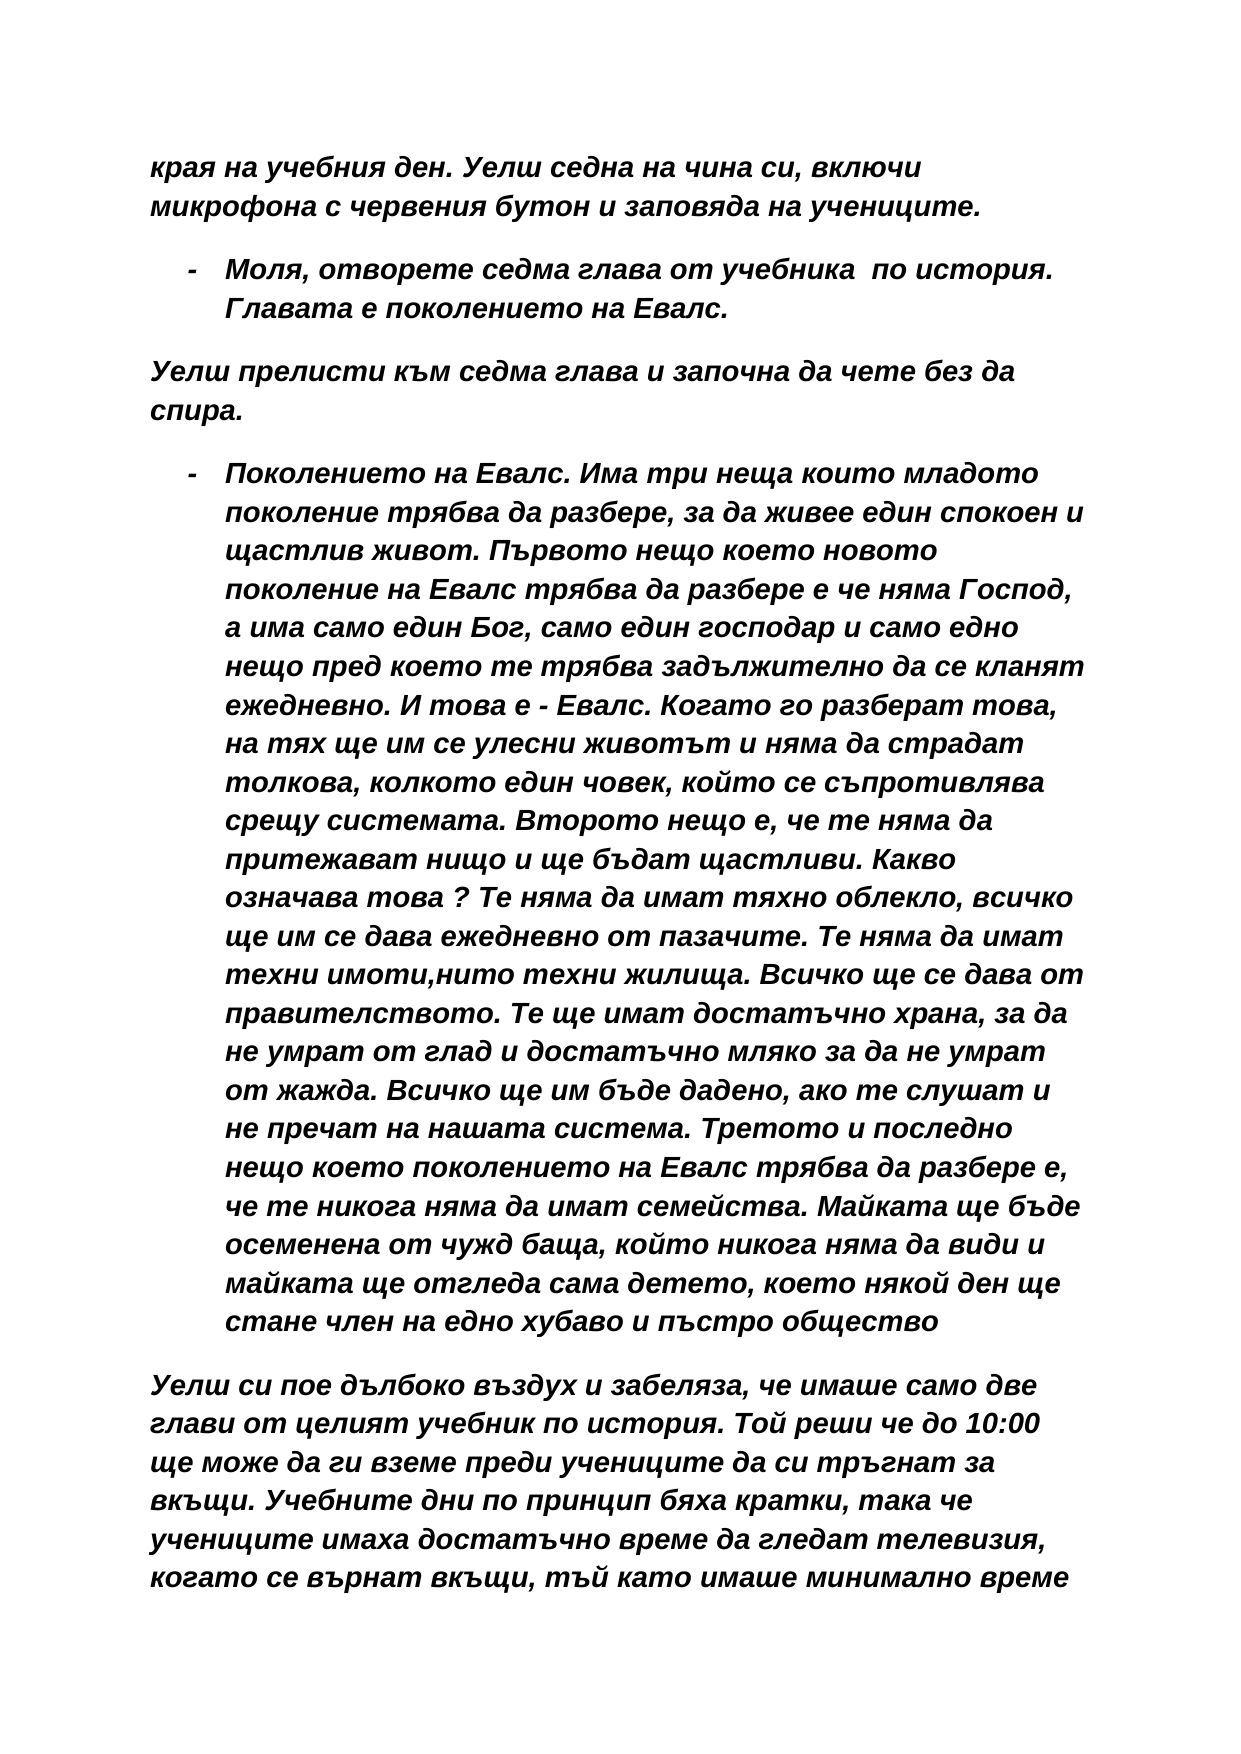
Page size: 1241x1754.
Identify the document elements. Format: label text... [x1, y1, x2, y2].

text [150, 150, 1090, 222]
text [150, 1368, 1090, 1594]
text Уелш прелисти към седма глава и започна да чете без да спира. [150, 354, 1090, 426]
list Моля, отворете седма глава от учебника по история. Главата е поколението на Евалс. [187, 252, 1090, 324]
list Поколението на Евалс. Има три неща които младото поколение трябва да разбере, за да живее един спокоен и щастлив живот. Първото нещо което новото поколение на Евалс трябва да разбере е че няма Господ, а има само един Бог, само един господар и само едно нещо пред което те трябва задължително да се кланят ежедневно. И това е - Евалс. Когато го разберат това, на тях ще им се улесни животът и няма да страдат толкова, колкото един човек, който се съпротивлява срещу системата. Второто нещо е, че те няма да притежават нищо и ще бъдат щастливи. Какво означава това ? Те няма да имат тяхно облекло, всичко ще им се дава ежедневно от пазачите. Те няма да имат техни имоти,нито техни жилища. Всичко ще се дава от правителството. Те ще имат достатъчно храна, за да не умрат от глад и достатъчно мляко за да не умрат от жажда. Всичко ще им бъде дадено, ако те слушат и не пречат на нашата система. Третото и последно нещо което поколението на Евалс трябва да разбере е, че те никога няма да имат семейства. Майката ще бъде осеменена от чужд баща, който никога няма да види и майката ще отгледа сама детето, което някой ден ще стане член на едно хубаво и пъстро общество [187, 456, 1090, 1338]
